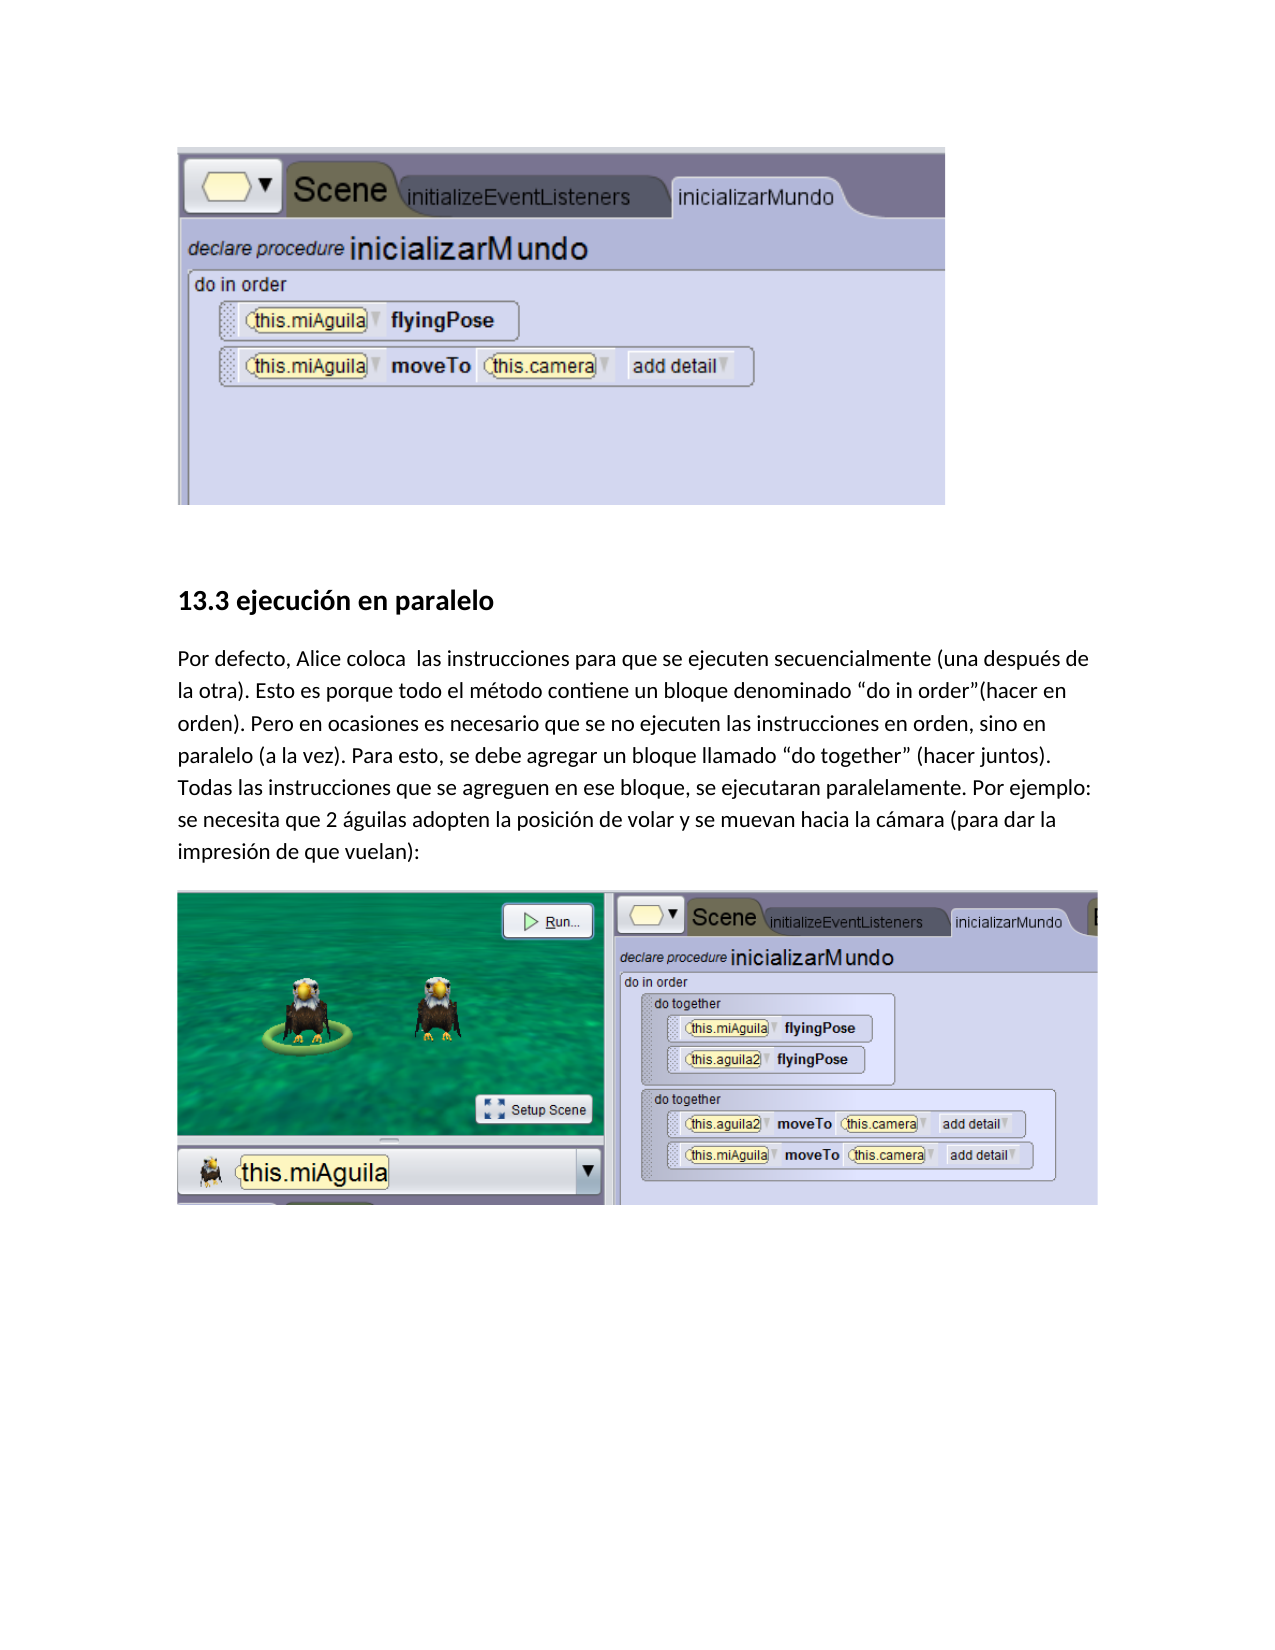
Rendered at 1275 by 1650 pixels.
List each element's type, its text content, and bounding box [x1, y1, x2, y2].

text 13.3 ejecución en paralelo [177, 582, 1098, 618]
picture [177, 147, 946, 505]
text Por defecto, Alice coloca las instrucciones para que se ejecuten secuencialmente (una después de la otra). Esto es porque todo el método contiene un bloque denominado “do in order”(hacer en orden). Pero en ocasiones es necesario que se no ejecuten las instrucciones en orden, sino en paralelo (a la vez). Para esto, se debe agregar un bloque llamado “do together” (hacer juntos). Todas las instrucciones que se agreguen en ese bloque, se ejecutaran paralelamente. Por ejemplo: se necesita que 2 águilas adopten la posición de volar y se muevan hacia la cámara (para dar la impresión de que vuelan): [177, 644, 1098, 865]
picture [177, 890, 1098, 1205]
